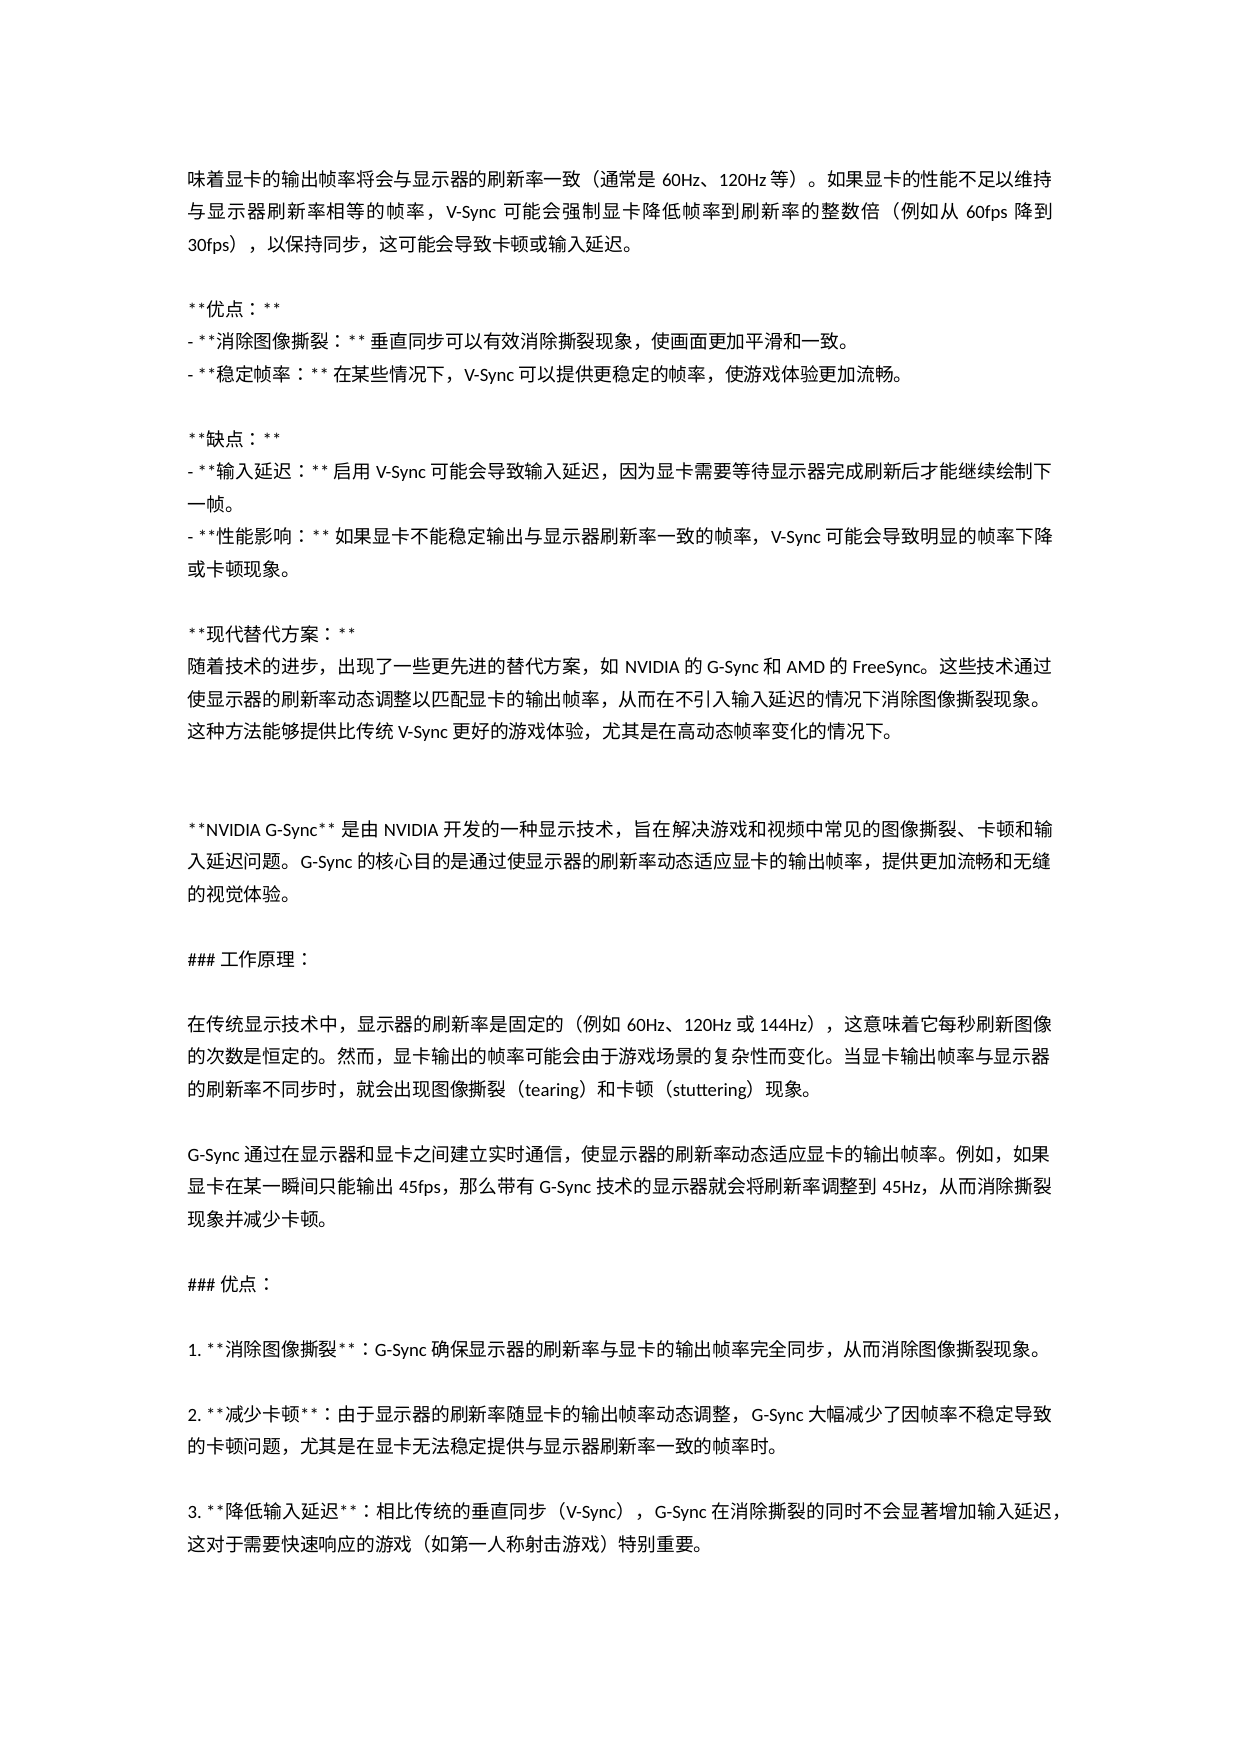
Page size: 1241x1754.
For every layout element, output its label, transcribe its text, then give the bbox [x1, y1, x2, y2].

list **NVIDIA G-Sync** 是由 NVIDIA 开发的一种显示技术，旨在解决游戏和视频中常见的图像撕裂、卡顿和输入延迟问题。G-Sync 的核心目的是通过使显示器的刷新率动态适应显卡的输出帧率，提供更加流畅和无缝的视觉体验。 [187, 812, 1053, 909]
list - **输入延迟：** 启用 V-Sync 可能会导致输入延迟，因为显卡需要等待显示器完成刷新后才能继续绘制下一帧。 [187, 454, 1053, 519]
list - **稳定帧率：** 在某些情况下，V-Sync 可以提供更稳定的帧率，使游戏体验更加流畅。 [187, 357, 1053, 389]
list - **性能影响：** 如果显卡不能稳定输出与显示器刷新率一致的帧率，V-Sync 可能会导致明显的帧率下降或卡顿现象。 [187, 519, 1053, 584]
list 随着技术的进步，出现了一些更先进的替代方案，如 NVIDIA 的 G-Sync 和 AMD 的 FreeSync。这些技术通过使显示器的刷新率动态调整以匹配显卡的输出帧率，从而在不引入输入延迟的情况下消除图像撕裂现象。这种方法能够提供比传统 V-Sync 更好的游戏体验，尤其是在高动态帧率变化的情况下。 [187, 649, 1053, 747]
list 3. **降低输入延迟**：相比传统的垂直同步（V-Sync），G-Sync 在消除撕裂的同时不会显著增加输入延迟，这对于需要快速响应的游戏（如第一人称射击游戏）特别重要。 [187, 1494, 1053, 1559]
list 1. **消除图像撕裂**：G-Sync 确保显示器的刷新率与显卡的输出帧率完全同步，从而消除图像撕裂现象。 [187, 1332, 1053, 1364]
list ### 工作原理： [187, 942, 1053, 974]
list ### 优点： [187, 1267, 1053, 1299]
list **缺点：** [187, 422, 1053, 454]
list 2. **减少卡顿**：由于显示器的刷新率随显卡的输出帧率动态调整，G-Sync 大幅减少了因帧率不稳定导致的卡顿问题，尤其是在显卡无法稳定提供与显示器刷新率一致的帧率时。 [187, 1397, 1053, 1462]
list **优点：** [187, 292, 1053, 324]
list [187, 162, 1053, 259]
list - **消除图像撕裂：** 垂直同步可以有效消除撕裂现象，使画面更加平滑和一致。 [187, 324, 1053, 357]
list **现代替代方案：** [187, 617, 1053, 649]
list G-Sync 通过在显示器和显卡之间建立实时通信，使显示器的刷新率动态适应显卡的输出帧率。例如，如果显卡在某一瞬间只能输出 45fps，那么带有 G-Sync 技术的显示器就会将刷新率调整到 45Hz，从而消除撕裂现象并减少卡顿。 [187, 1137, 1053, 1234]
list 在传统显示技术中，显示器的刷新率是固定的（例如 60Hz、120Hz 或 144Hz），这意味着它每秒刷新图像的次数是恒定的。然而，显卡输出的帧率可能会由于游戏场景的复杂性而变化。当显卡输出帧率与显示器的刷新率不同步时，就会出现图像撕裂（tearing）和卡顿（stuttering）现象。 [187, 1007, 1053, 1104]
